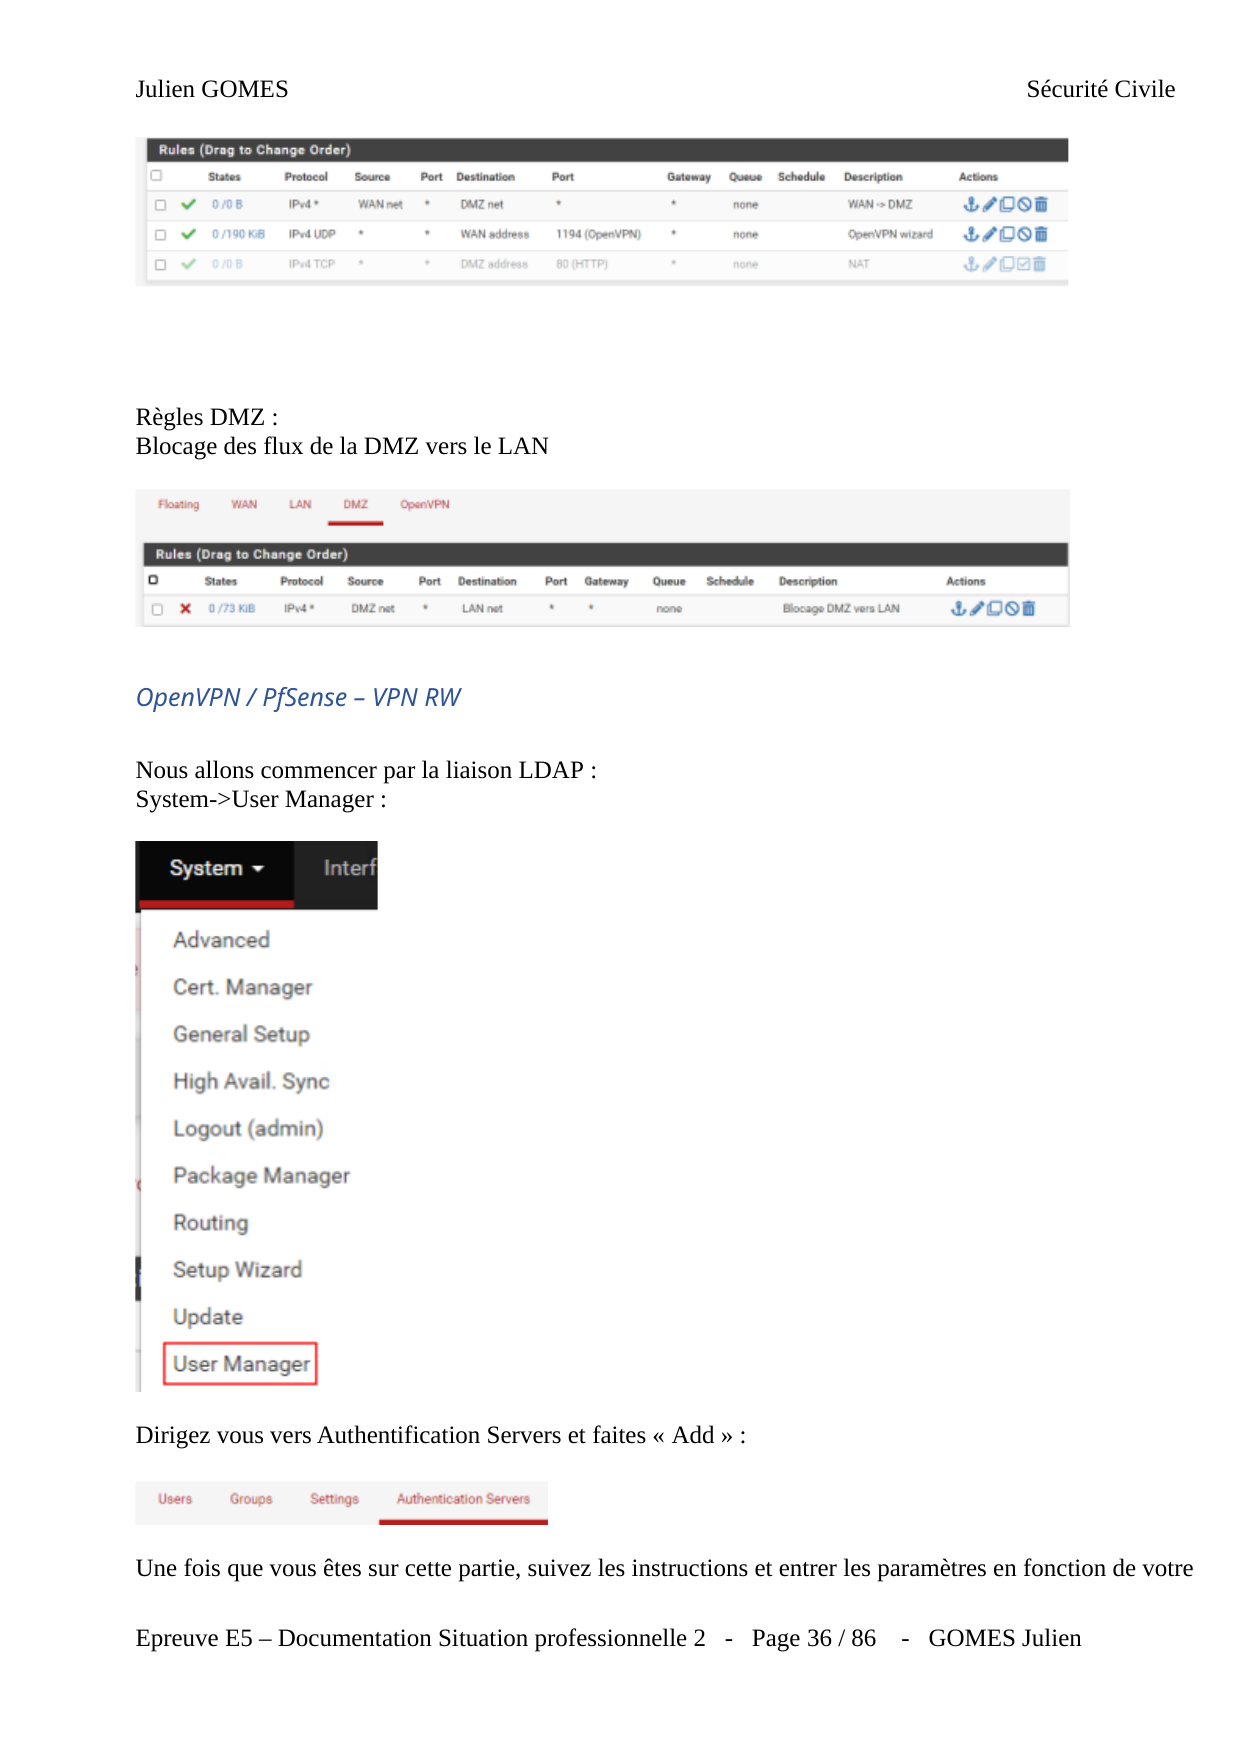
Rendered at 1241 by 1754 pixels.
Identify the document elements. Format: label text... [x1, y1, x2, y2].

text Nous allons commencer par la liaison LDAP : [135, 755, 1194, 784]
text System->User Manager : [135, 784, 1194, 813]
subtitle OpenVPN / PfSense – VPN RW [135, 680, 1194, 714]
picture [135, 841, 378, 1392]
picture [135, 488, 1070, 627]
picture [135, 1477, 548, 1525]
text Règles DMZ : [135, 402, 1194, 431]
picture [135, 137, 1069, 288]
text Blocage des flux de la DMZ vers le LAN [135, 431, 1194, 460]
text Dirigez vous vers Authentification Servers et faites « Add » : [135, 1420, 1194, 1449]
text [135, 1553, 1194, 1582]
